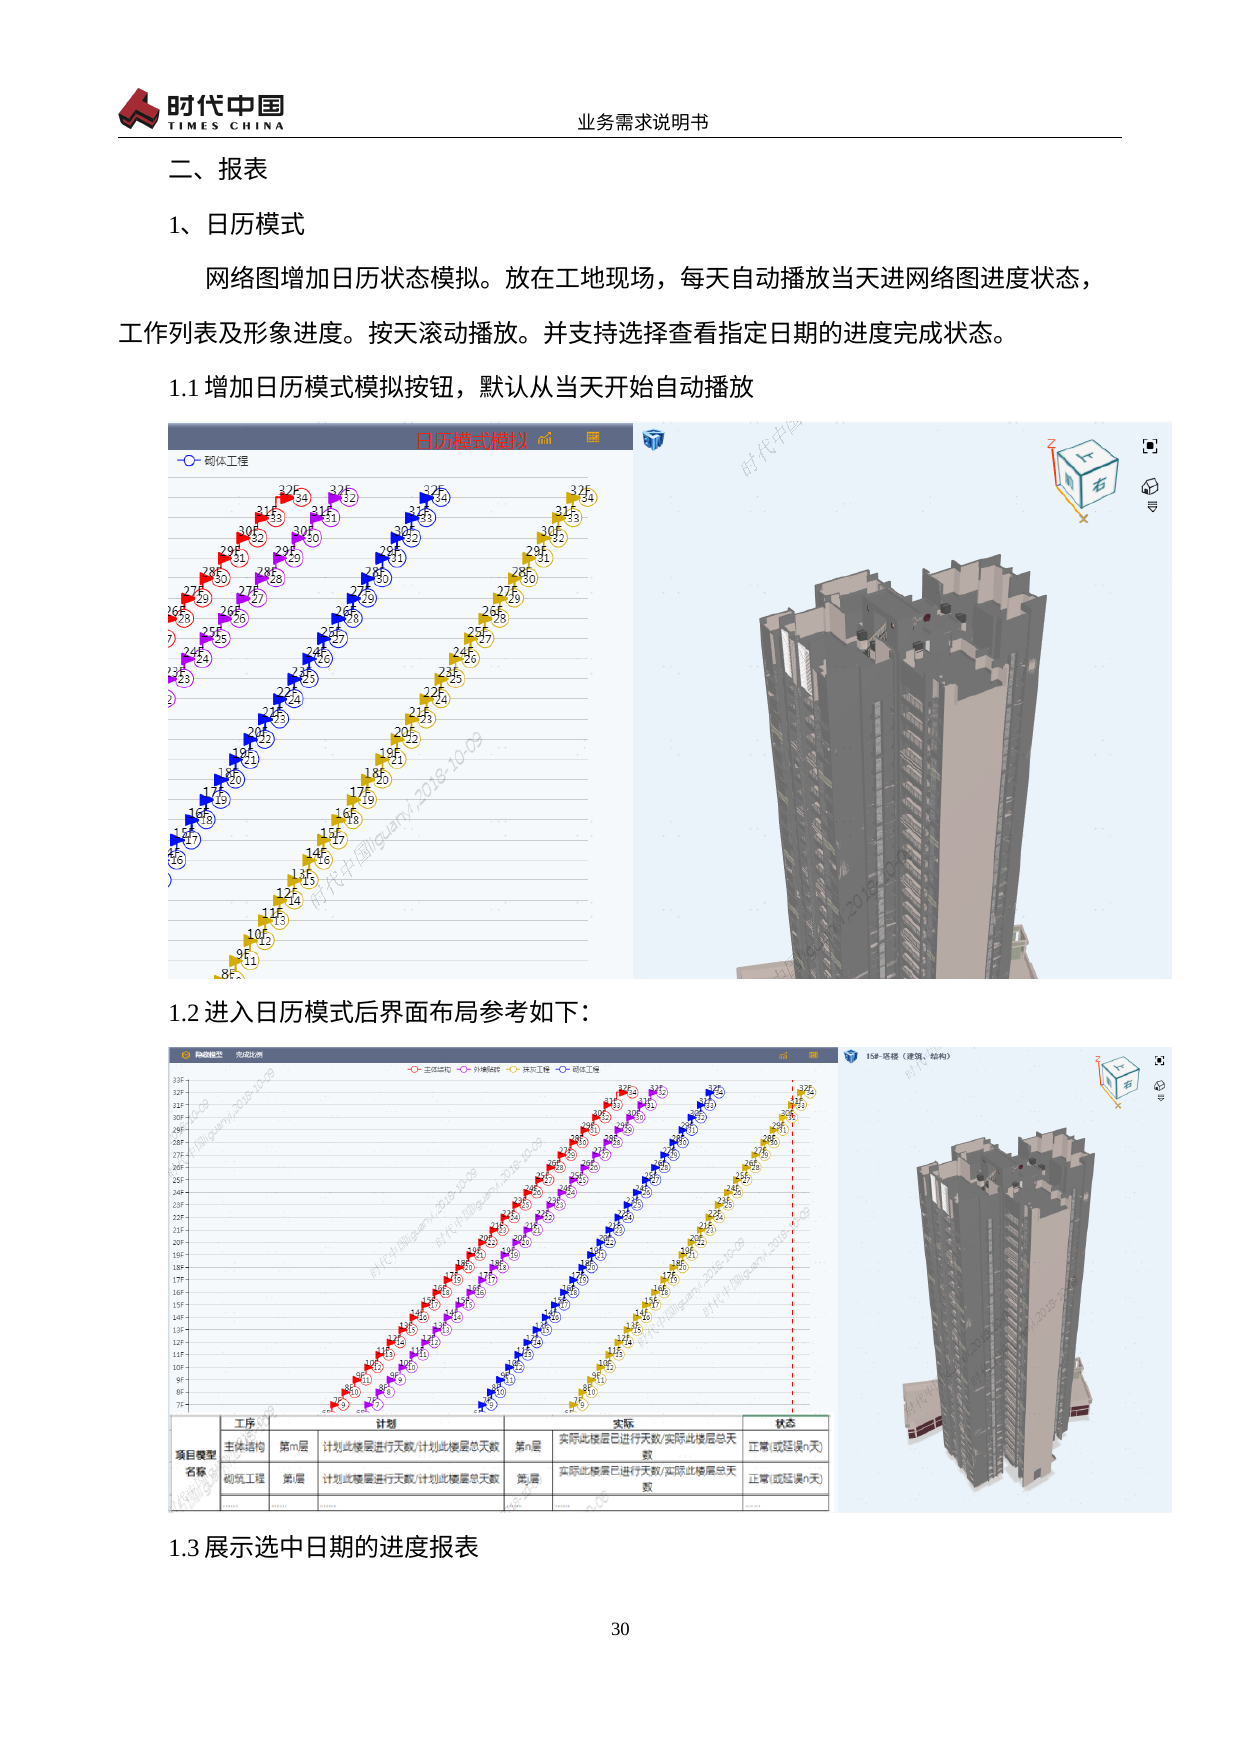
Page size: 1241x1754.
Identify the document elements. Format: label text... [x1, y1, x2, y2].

text 1.2进入日历模式后界面布局参考如下： [118, 993, 1122, 1029]
text 网络图增加日历状态模拟。放在工地现场，每天自动播放当天进网络图进度状态，工作列表及形象进度。按天滚动播放。并支持选择查看指定日期的进度完成状态。 [118, 259, 1122, 349]
picture [118, 88, 284, 130]
text 二、报表 [118, 150, 1122, 186]
picture [168, 1047, 1173, 1513]
text 1.1增加日历模式模拟按钮，默认从当天开始自动播放 [118, 367, 1122, 404]
text 1、日历模式 [118, 204, 1122, 241]
text 1.3展示选中日期的进度报表 [118, 1527, 1122, 1563]
picture [168, 421, 1173, 979]
